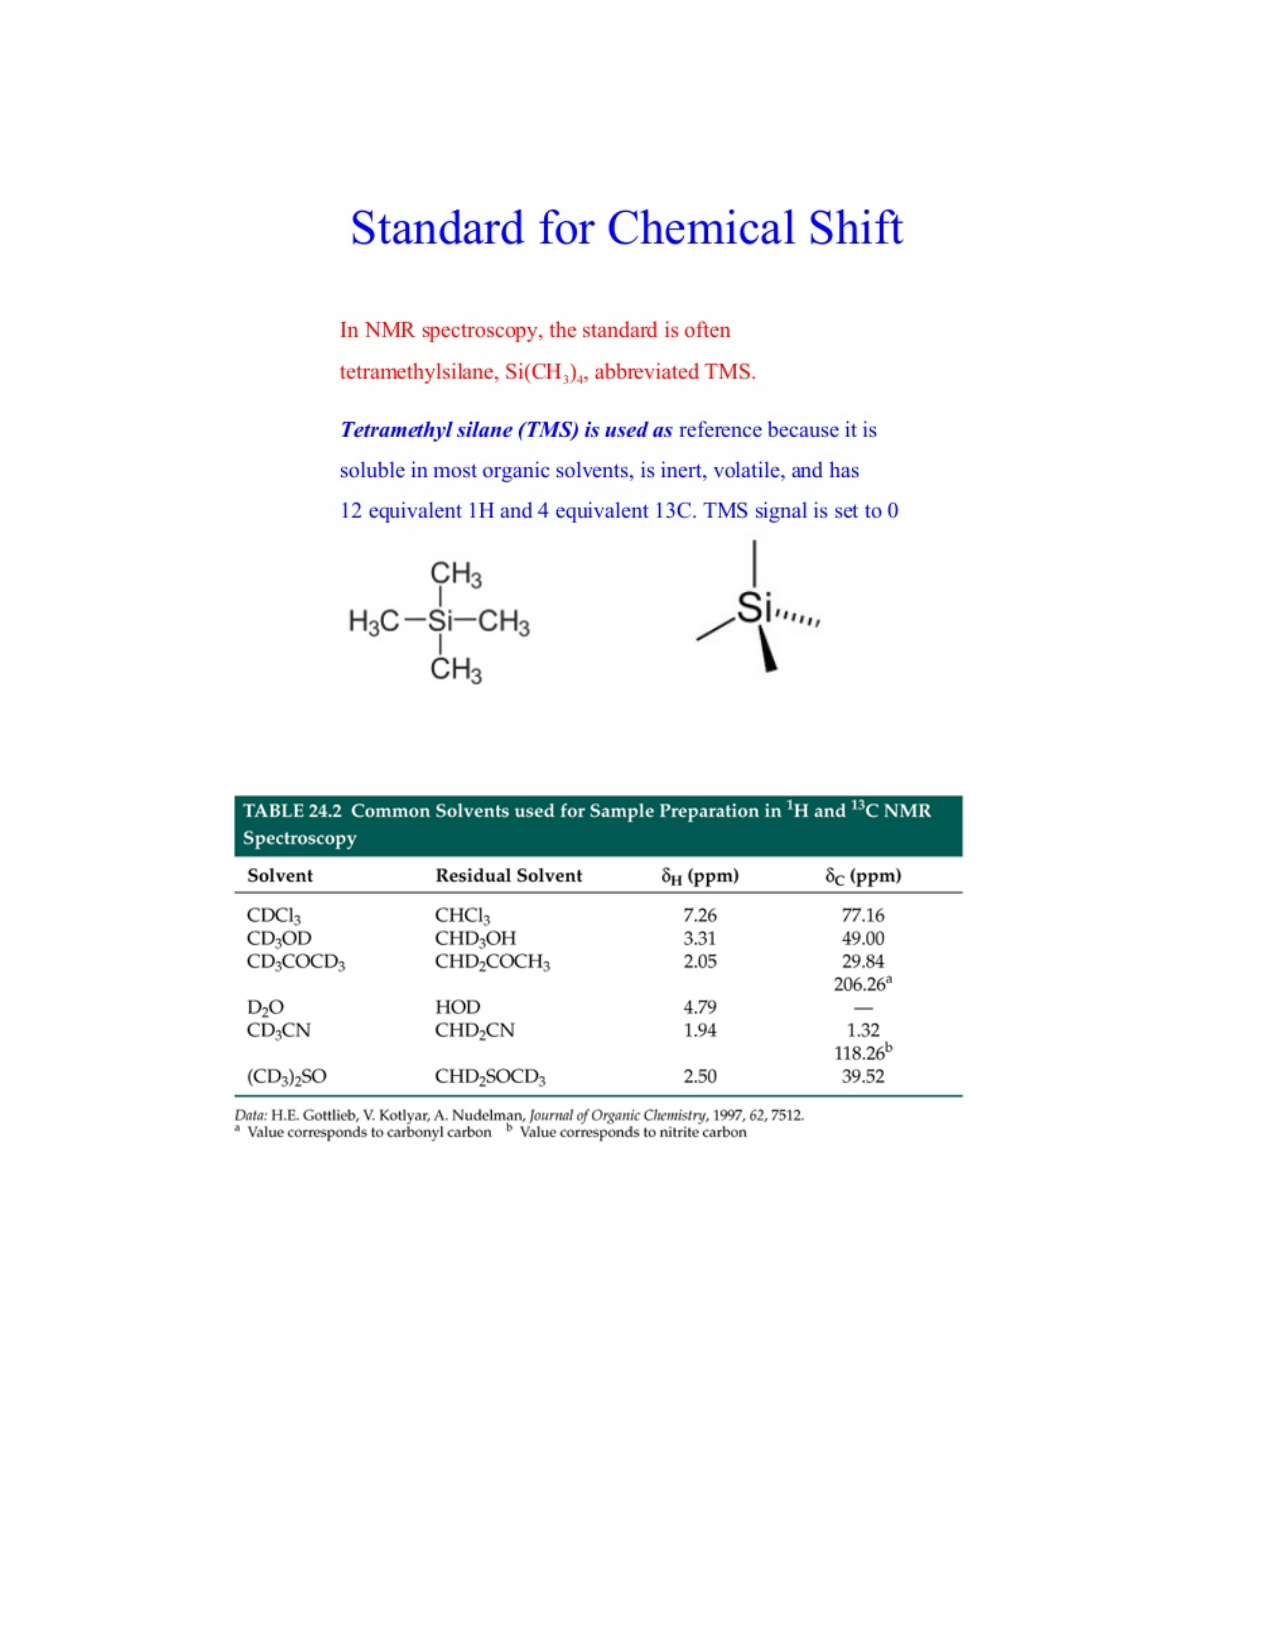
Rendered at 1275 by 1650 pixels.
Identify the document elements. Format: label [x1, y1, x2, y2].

picture [225, 790, 969, 1152]
picture [225, 150, 1030, 754]
